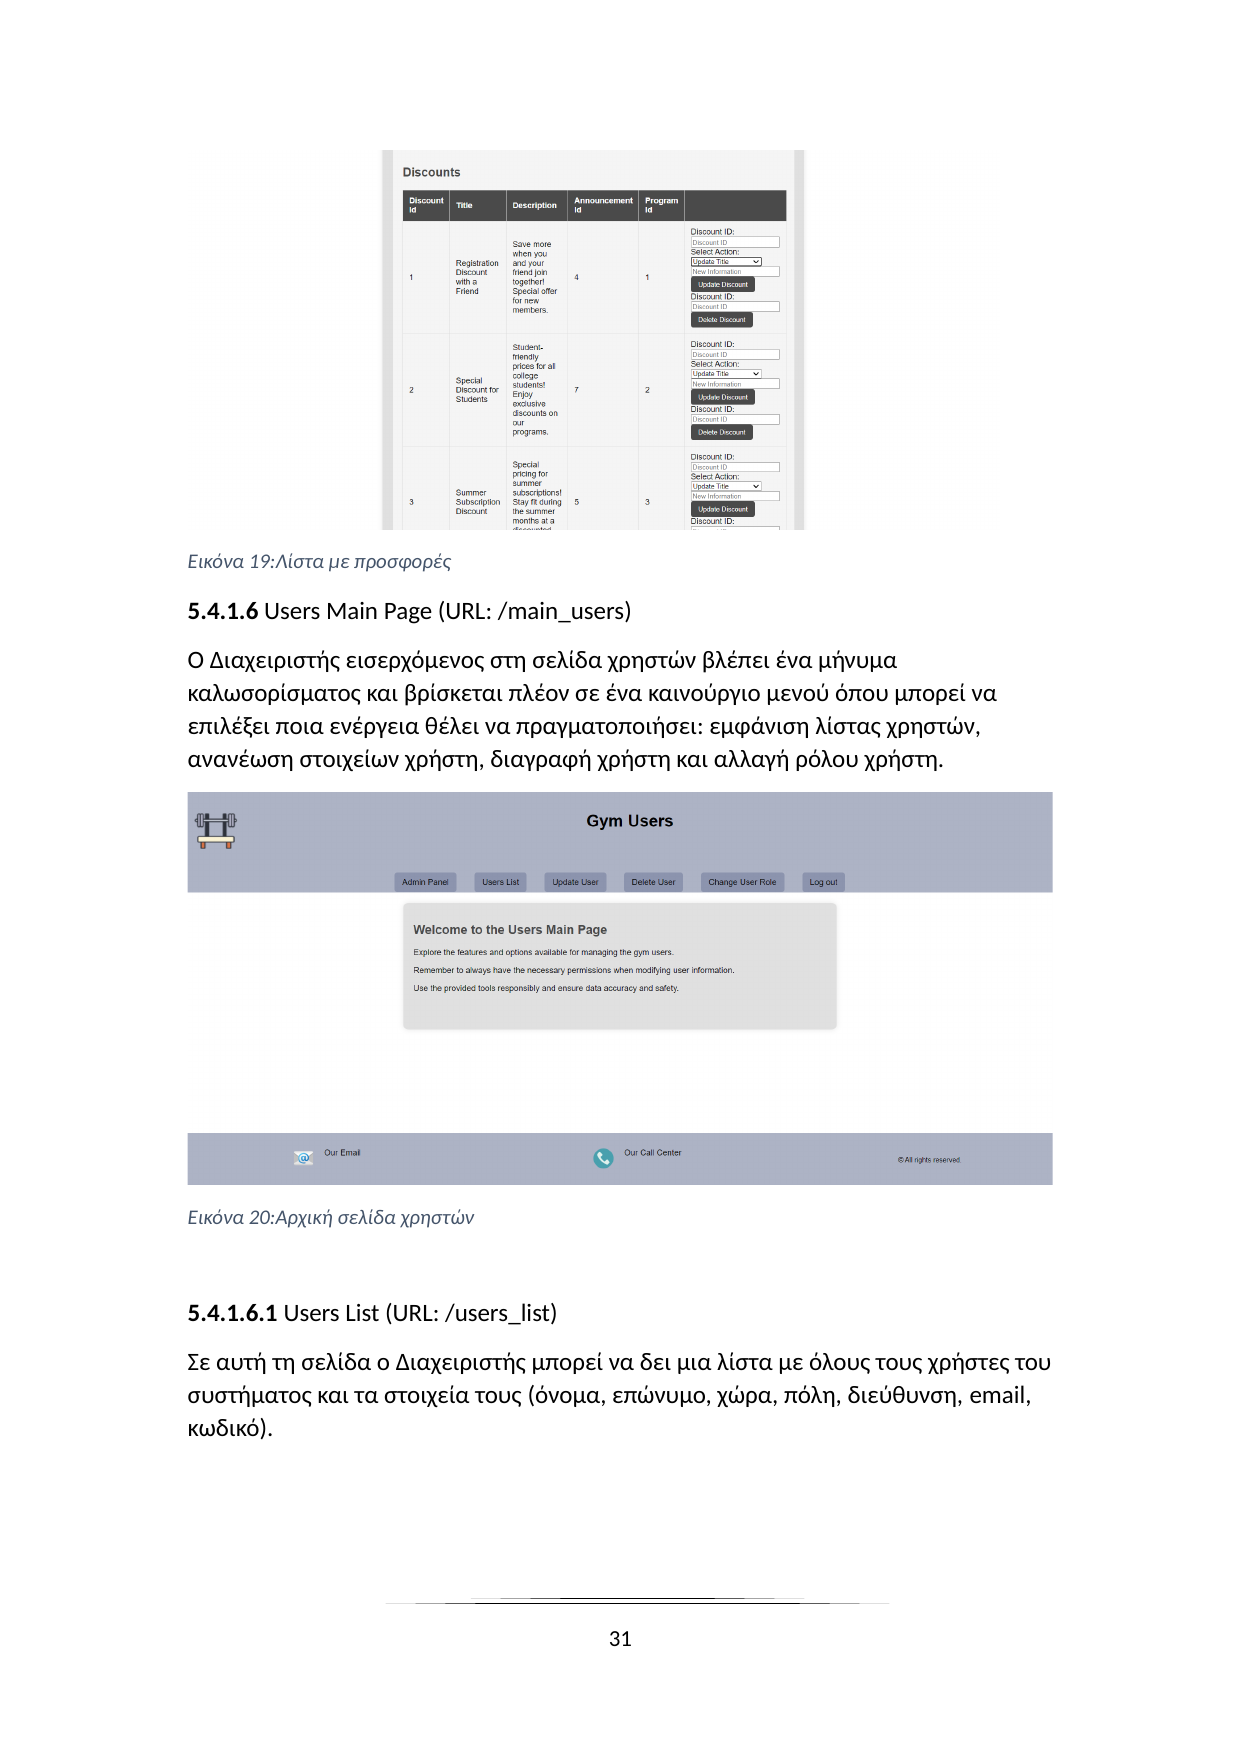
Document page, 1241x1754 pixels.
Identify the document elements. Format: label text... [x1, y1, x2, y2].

text 5.4.1.6.1 Users List (URL: /users_list) [187, 1297, 1053, 1327]
text Σε αυτή τη σελίδα ο Διαχειριστής μπορεί να δει μια λίστα με όλους τους χρήστες του συστήματος και τα στοιχεία τους (όνομα, επώνυμο, χώρα, πόλη, διεύθυνση, email, κωδικό). [187, 1347, 1053, 1443]
text 5.4.1.6 Users Main Page (URL: /main_users) [187, 595, 1053, 625]
text Ο Διαχειριστής εισερχόμενος στη σελίδα χρηστών βλέπει ένα μήνυμα καλωσορίσματος και βρίσκεται πλέον σε ένα καινούργιο μενού όπου μπορεί να επιλέξει ποια ενέργεια θέλει να πραγματοποιήσει: εμφάνιση λίστας χρηστών, ανανέωση στοιχείων χρήστη, διαγραφή χρήστη και αλλαγή ρόλου χρήστη. [187, 644, 1053, 774]
picture [187, 150, 1001, 530]
picture [187, 792, 1053, 1185]
text Εικόνα 20:Αρχική σελίδα χρηστών [187, 1204, 1053, 1229]
text Εικόνα 19:Λίστα με προσφορές [187, 548, 1053, 574]
